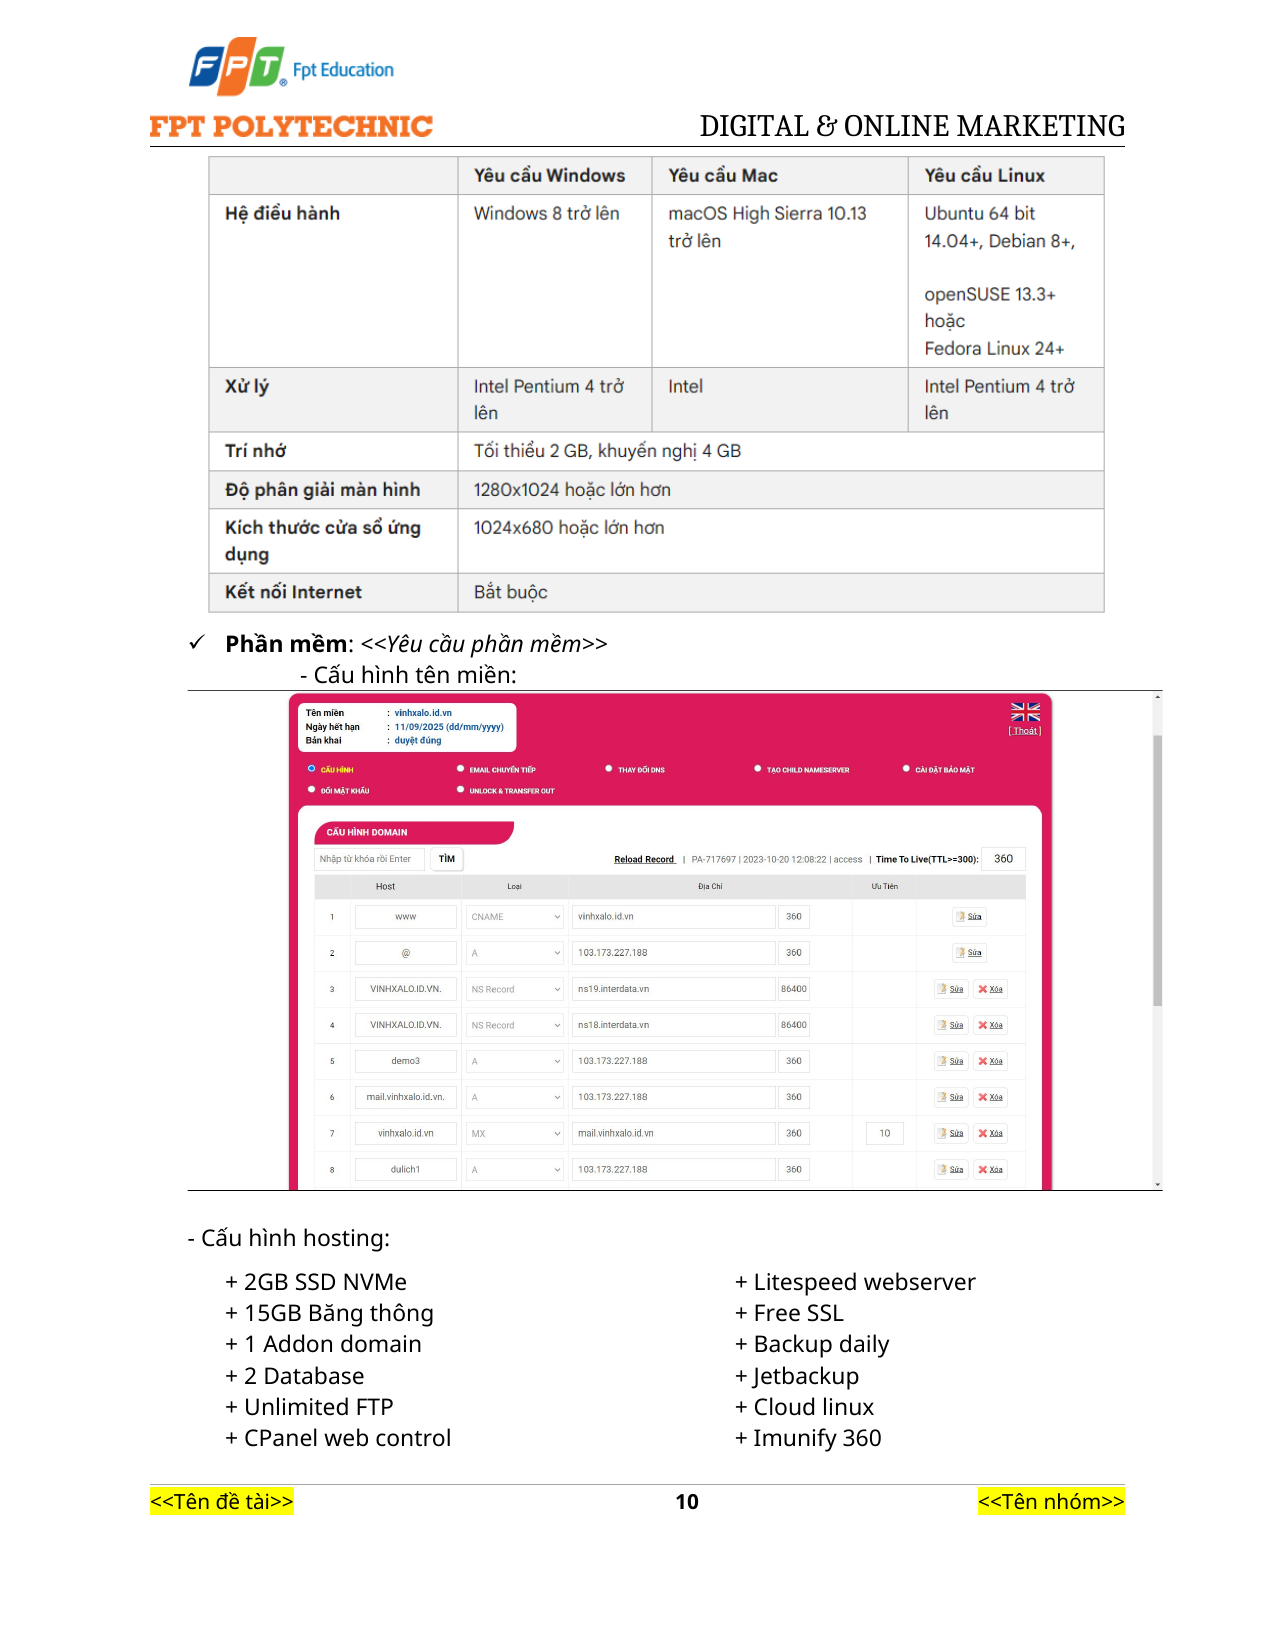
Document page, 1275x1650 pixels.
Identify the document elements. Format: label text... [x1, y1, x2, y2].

picture [150, 37, 436, 137]
list + Cloud linux [697, 1391, 1125, 1422]
list + 2GB SSD NVMe [150, 1266, 615, 1297]
list + 15GB Băng thông [187, 1297, 615, 1328]
list + Jetbackup [697, 1360, 1125, 1391]
picture [187, 690, 1163, 1191]
list + 1 Addon domain [187, 1328, 615, 1360]
list + Backup daily [697, 1328, 1125, 1360]
list - Cấu hình hosting: [187, 1222, 1125, 1253]
list Phần mềm: <<Yêu cầu phần mềm>> [187, 628, 1125, 659]
list + 2 Database [187, 1360, 615, 1391]
list + Litespeed webserver [697, 1266, 1125, 1297]
list + CPanel web control [187, 1422, 615, 1453]
list + Imunify 360 [697, 1422, 1125, 1453]
list + Free SSL [697, 1297, 1125, 1328]
list - Cấu hình tên miền: [150, 659, 1125, 691]
picture [187, 150, 1119, 629]
list + Unlimited FTP [187, 1391, 615, 1422]
